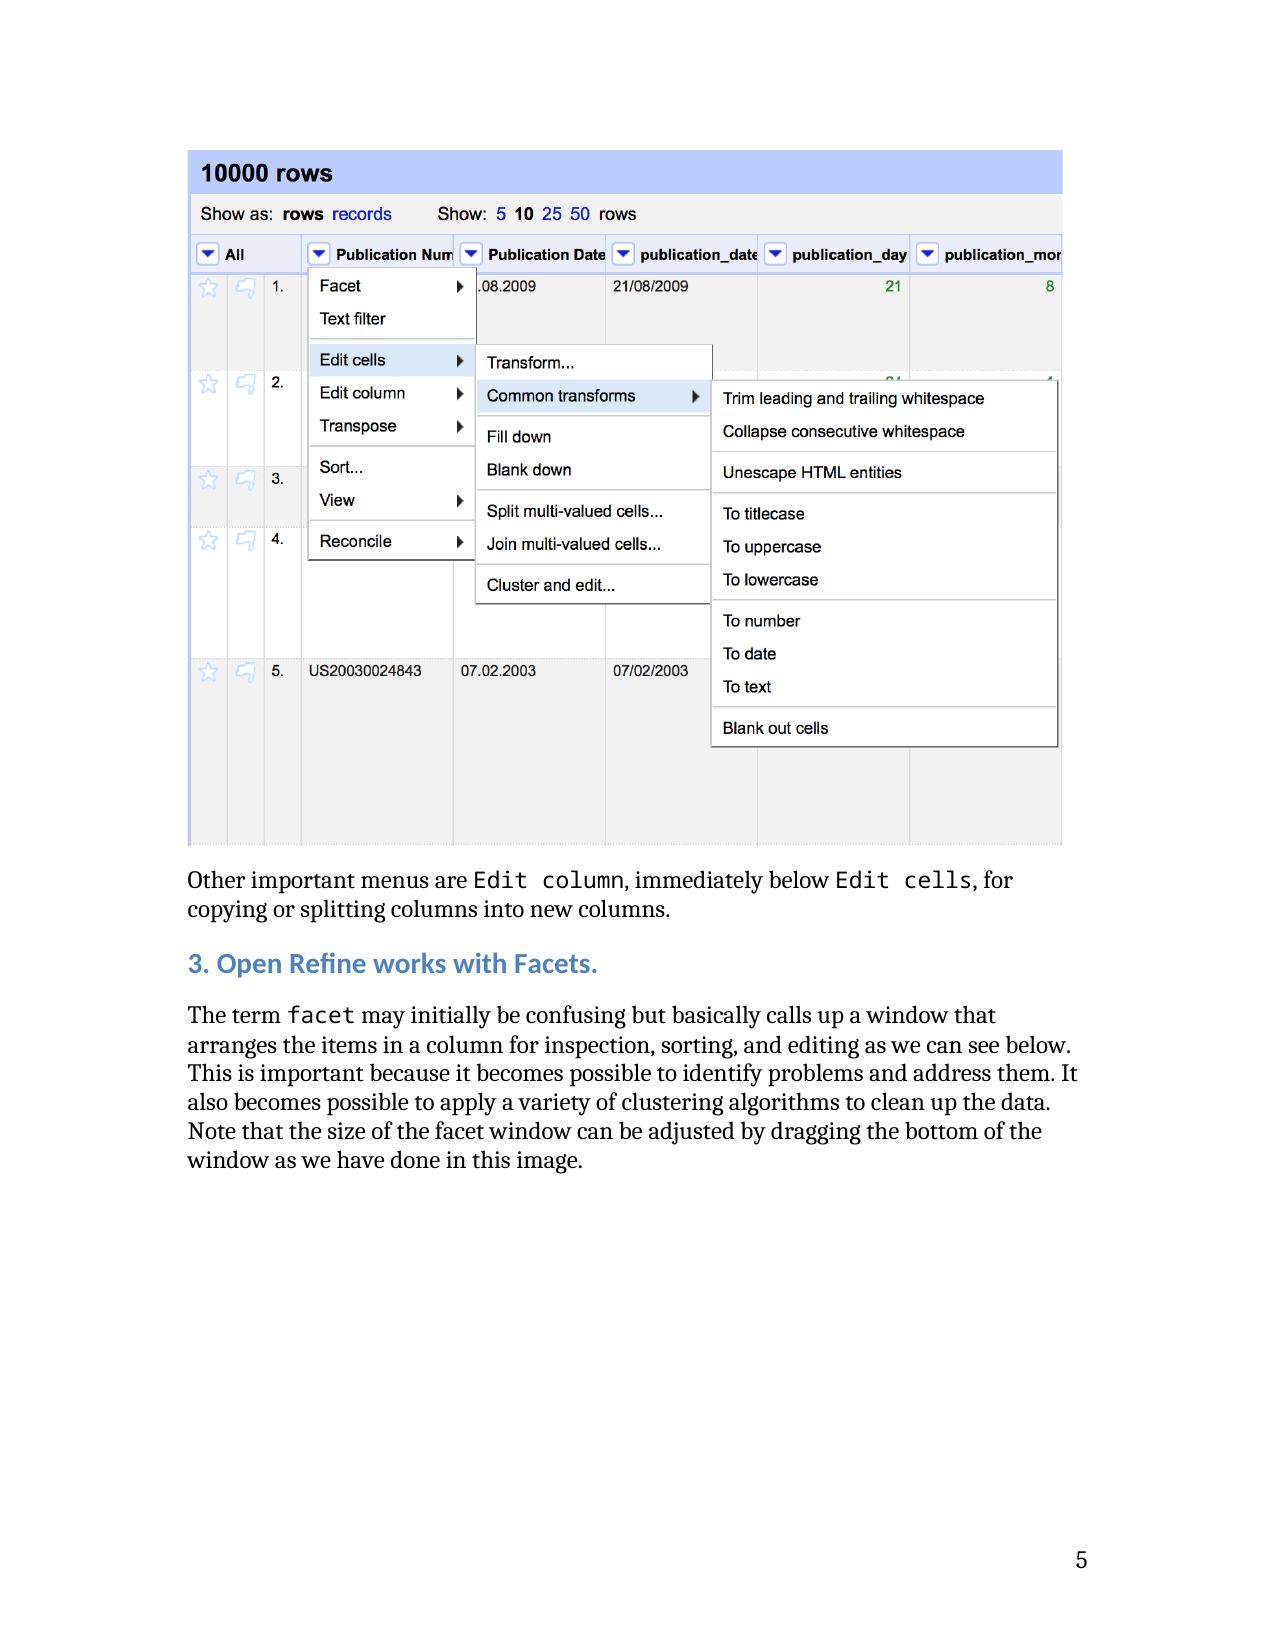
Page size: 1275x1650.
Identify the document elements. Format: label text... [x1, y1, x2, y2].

text Other important menus are Edit column, immediately below Edit cells, for copying or splitting columns into new columns. [187, 864, 1087, 924]
text The term facet may initially be confusing but basically calls up a window that arranges the items in a column for inspection, sorting, and editing as we can see below. This is important because it becomes possible to identify problems and address them. It also becomes possible to apply a variety of clustering algorithms to clean up the data. Note that the size of the facet window can be adjusted by dragging the bottom of the window as we have done in this image. [187, 999, 1087, 1174]
picture [187, 150, 1063, 846]
subtitle 3. Open Refine works with Facets. [187, 945, 1087, 981]
